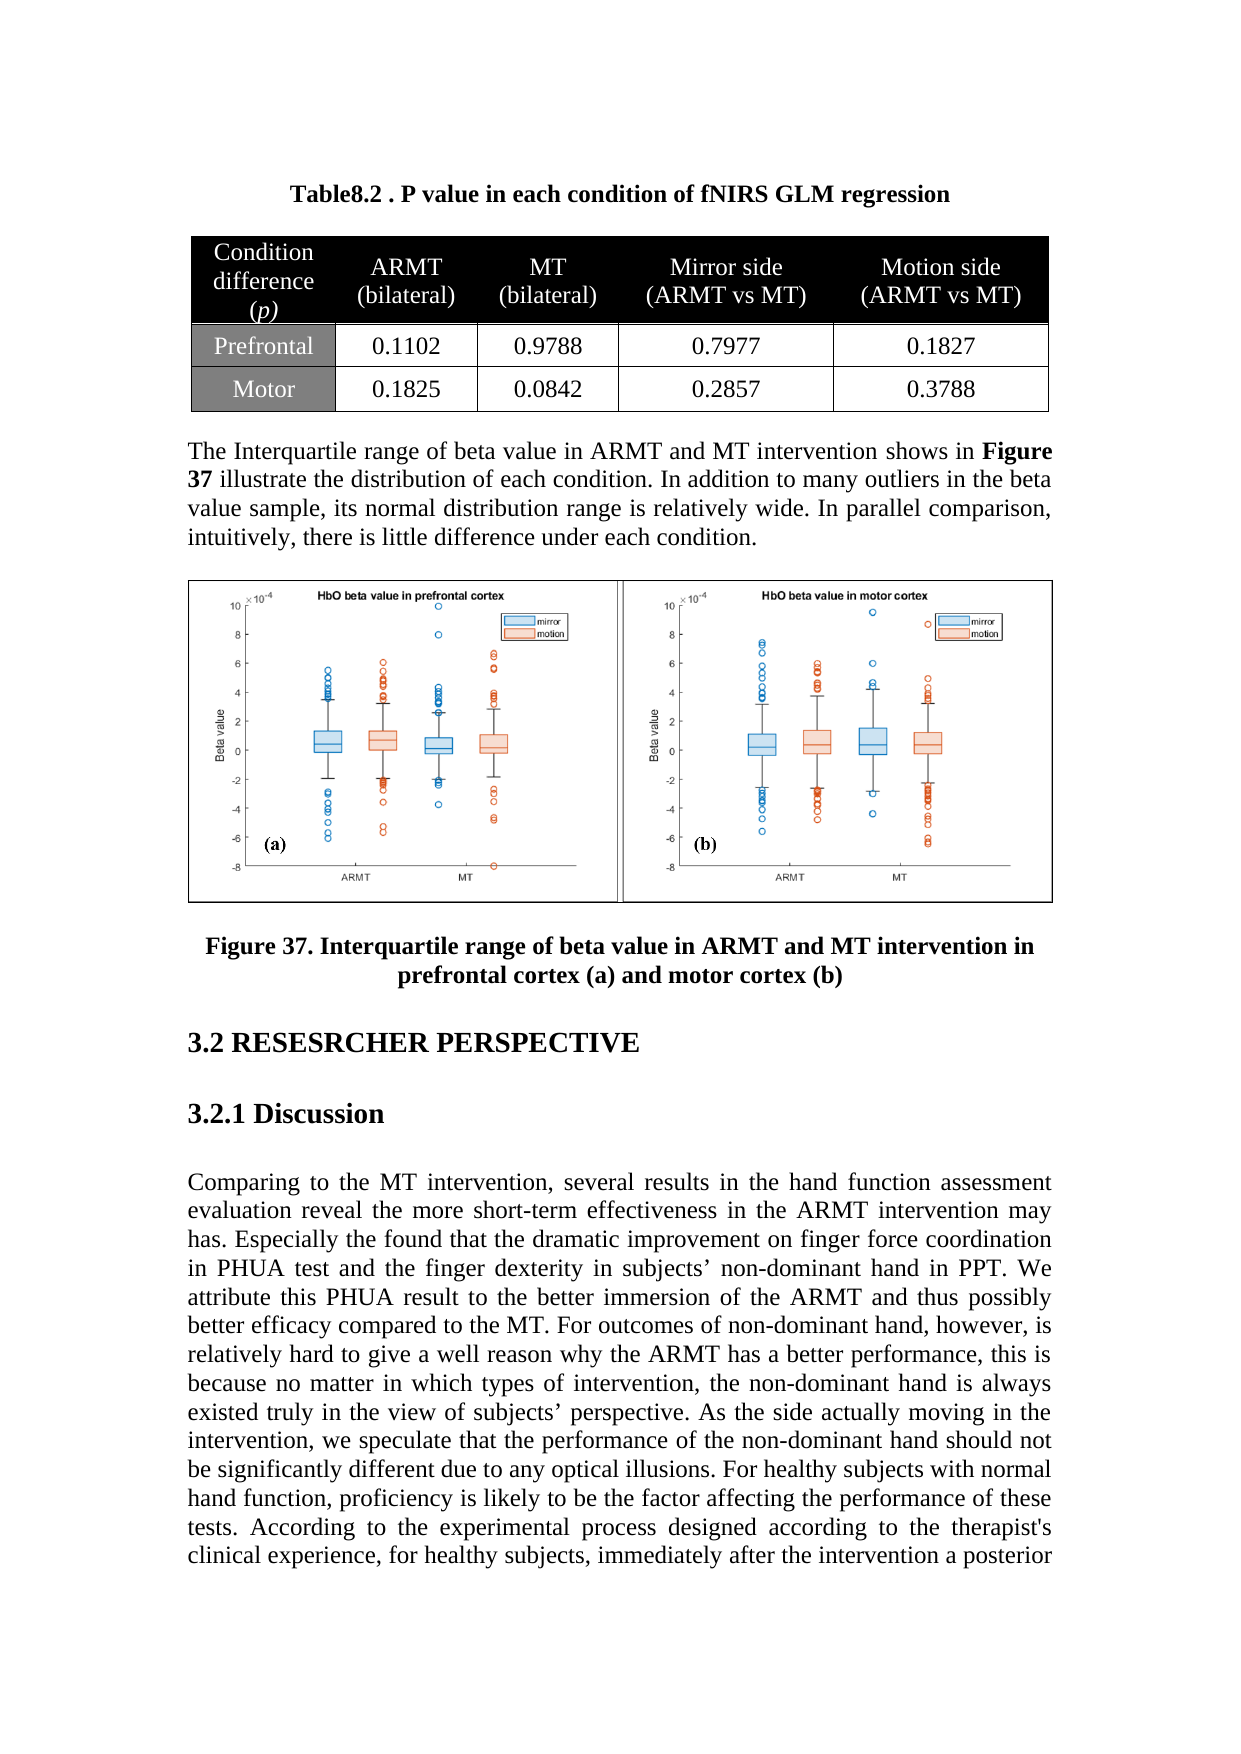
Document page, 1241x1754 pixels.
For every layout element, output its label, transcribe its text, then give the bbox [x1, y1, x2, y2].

table_cell 0.9788 [478, 325, 618, 366]
subtitle 3.2.1 Discussion [187, 1096, 1053, 1129]
table_cell 0.1825 [336, 367, 477, 411]
table_header ARMT (bilateral) [336, 237, 477, 323]
subtitle 3.2 RESESRCHER PERSPECTIVE [187, 1026, 1053, 1059]
table_header MT (bilateral) [478, 237, 618, 323]
table_header Mirror side (ARMT vs MT) [619, 237, 833, 323]
text Table8.2 . P value in each condition of fNIRS GLM regression [187, 179, 1053, 207]
table_cell 0.1827 [834, 325, 1048, 366]
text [187, 1167, 1053, 1569]
table_cell 0.0842 [478, 367, 618, 411]
text Figure 37. Interquartile range of beta value in ARMT and MT intervention in prefrontal cortex (a) and motor cortex (b) [187, 931, 1053, 989]
table_cell 0.7977 [619, 325, 833, 366]
table_header Motion side (ARMT vs MT) [834, 237, 1048, 323]
table_cell 0.1102 [336, 325, 477, 366]
table_header Condition difference (p) [192, 237, 335, 323]
table_cell Prefrontal [192, 325, 335, 366]
text The Interquartile range of beta value in ARMT and MT intervention shows in Figure 37 illustrate the distribution of each condition. In addition to many outliers in the beta value sample, its normal distribution range is relatively wide. In parallel comparison, intuitively, there is little difference under each condition. [187, 436, 1053, 551]
picture [189, 581, 1052, 902]
table_cell 0.3788 [834, 367, 1048, 411]
table_cell Motor [192, 367, 335, 411]
table_cell 0.2857 [619, 367, 833, 411]
